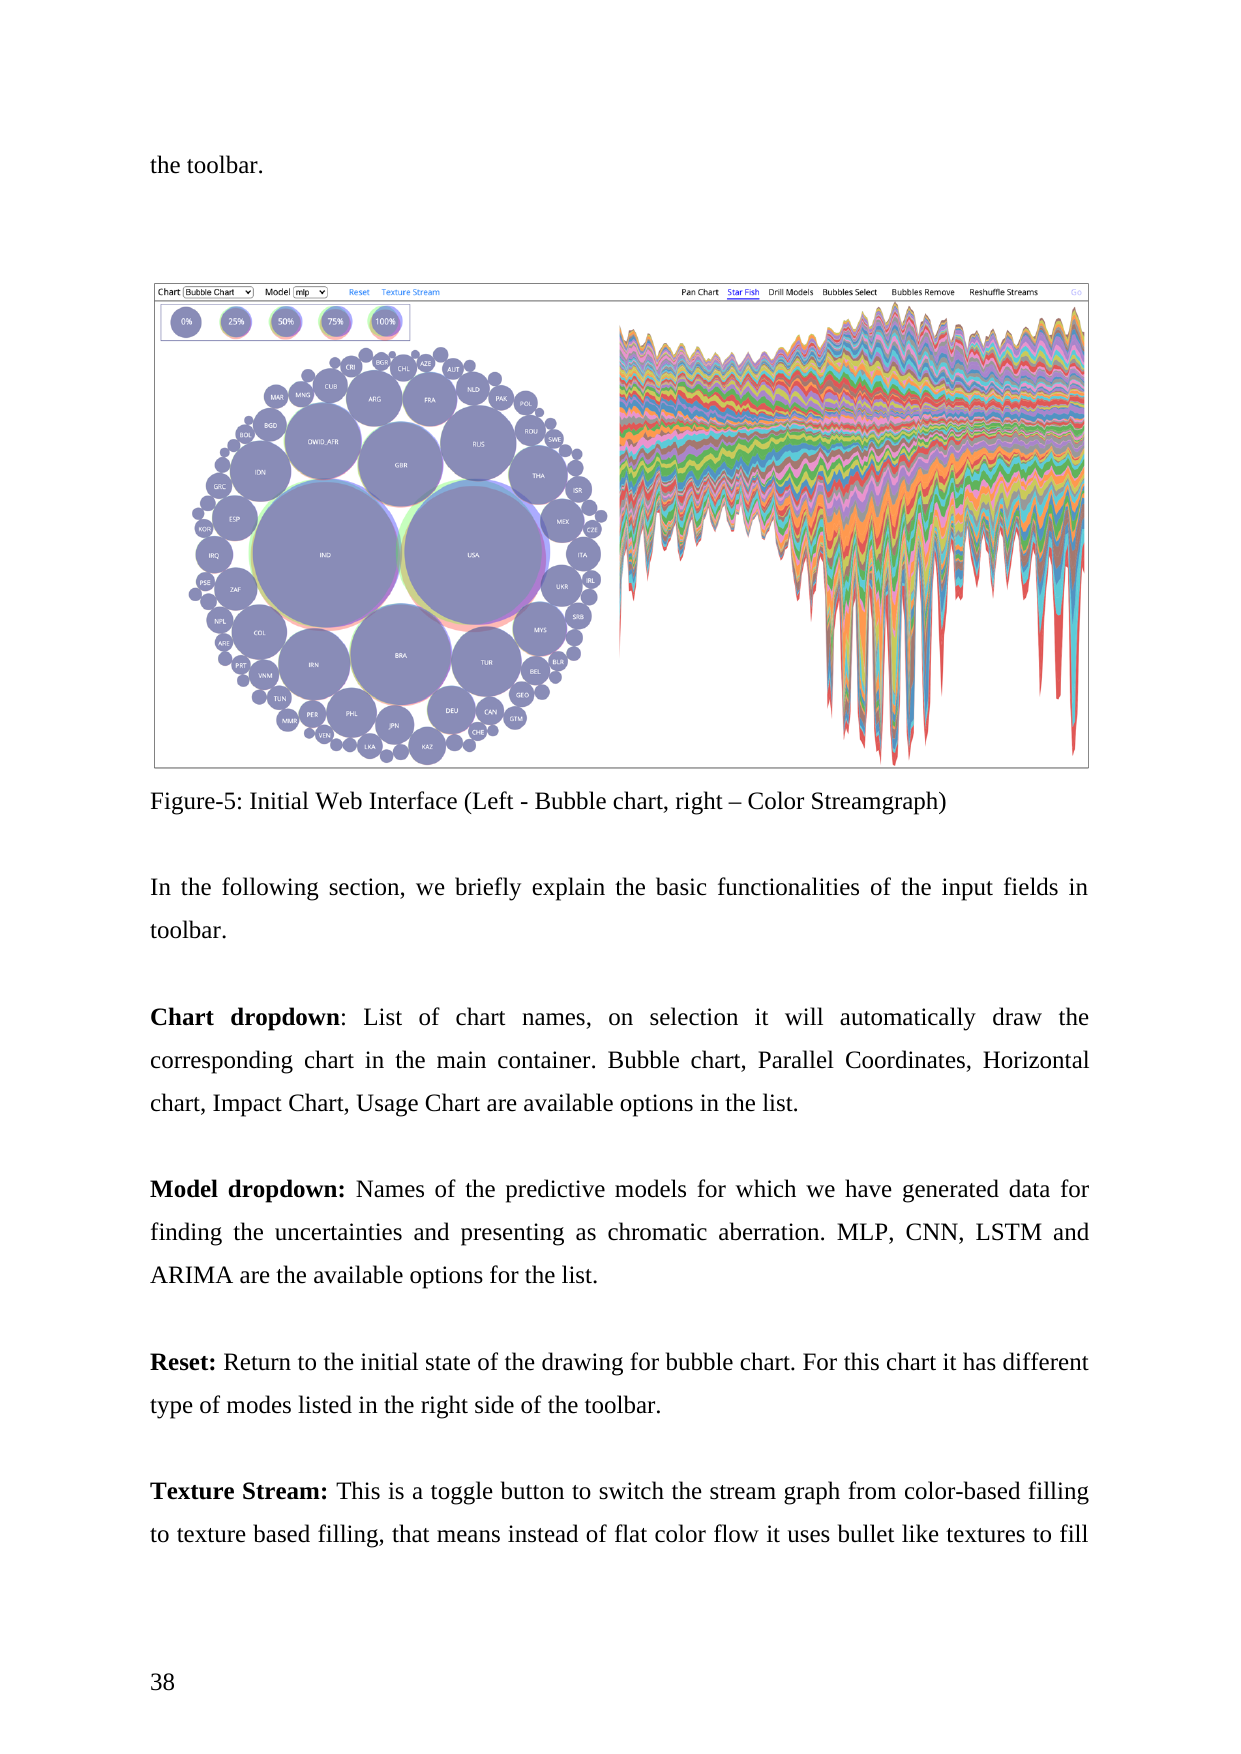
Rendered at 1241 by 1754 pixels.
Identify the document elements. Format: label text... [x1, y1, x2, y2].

text Reset: Return to the initial state of the drawing for bubble chart. For this chart it has different type of modes listed in the right side of the toolbar. [150, 1347, 1090, 1419]
text Figure-5: Initial Web Interface (Left - Bubble chart, right – Color Streamgraph) [150, 772, 1090, 815]
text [150, 150, 1090, 222]
picture [150, 279, 1091, 772]
text Chart dropdown: List of chart names, on selection it will automatically draw the corresponding chart in the main container. Bubble chart, Parallel Coordinates, Horizontal chart, Impact Chart, Usage Chart are available options in the list. [150, 1002, 1090, 1117]
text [150, 1476, 1090, 1548]
text In the following section, we briefly explain the basic functionalities of the input fields in toolbar. [150, 872, 1090, 944]
text Model dropdown: Names of the predictive models for which we have generated data for finding the uncertainties and presenting as chromatic aberration. MLP, CNN, LSTM and ARIMA are the available options for the list. [150, 1174, 1090, 1289]
